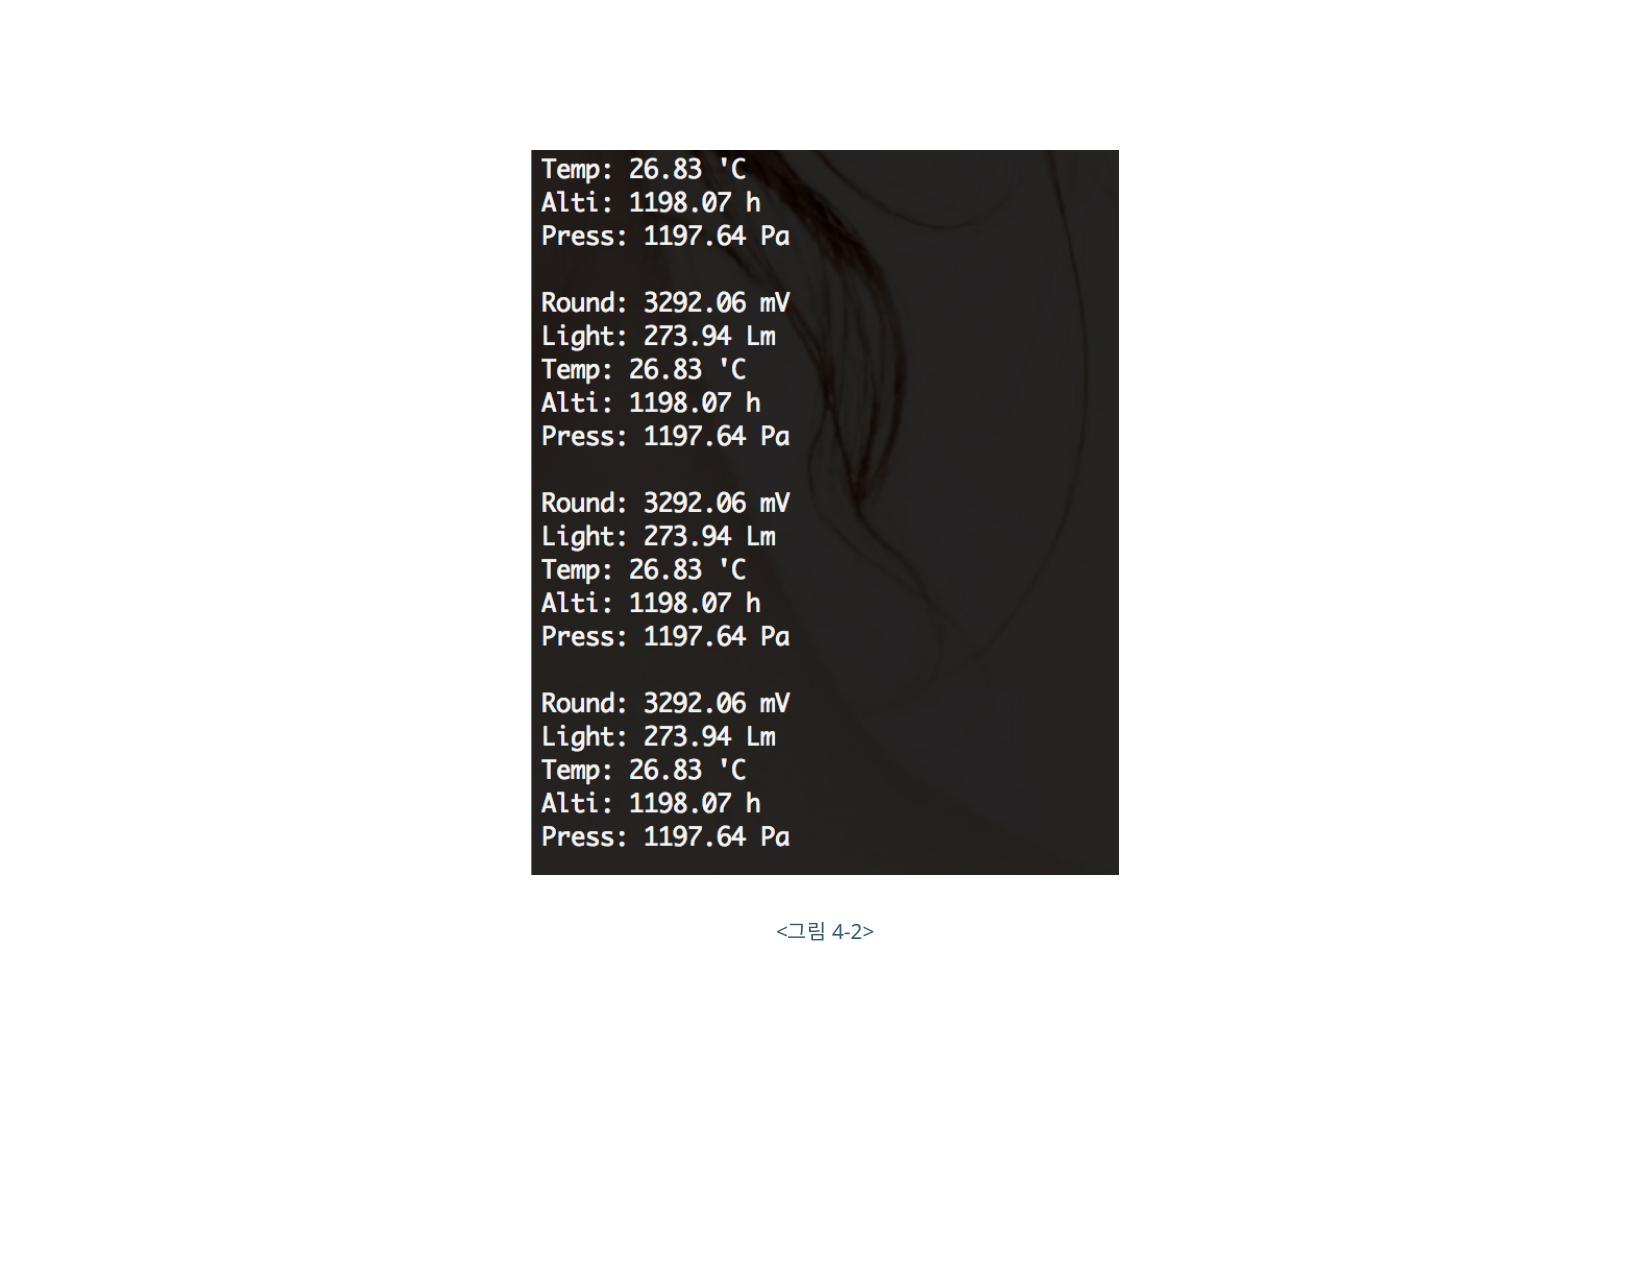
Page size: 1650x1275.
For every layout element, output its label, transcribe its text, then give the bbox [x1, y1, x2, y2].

picture [531, 150, 1119, 875]
text <그림 4-2> [112, 915, 1537, 946]
